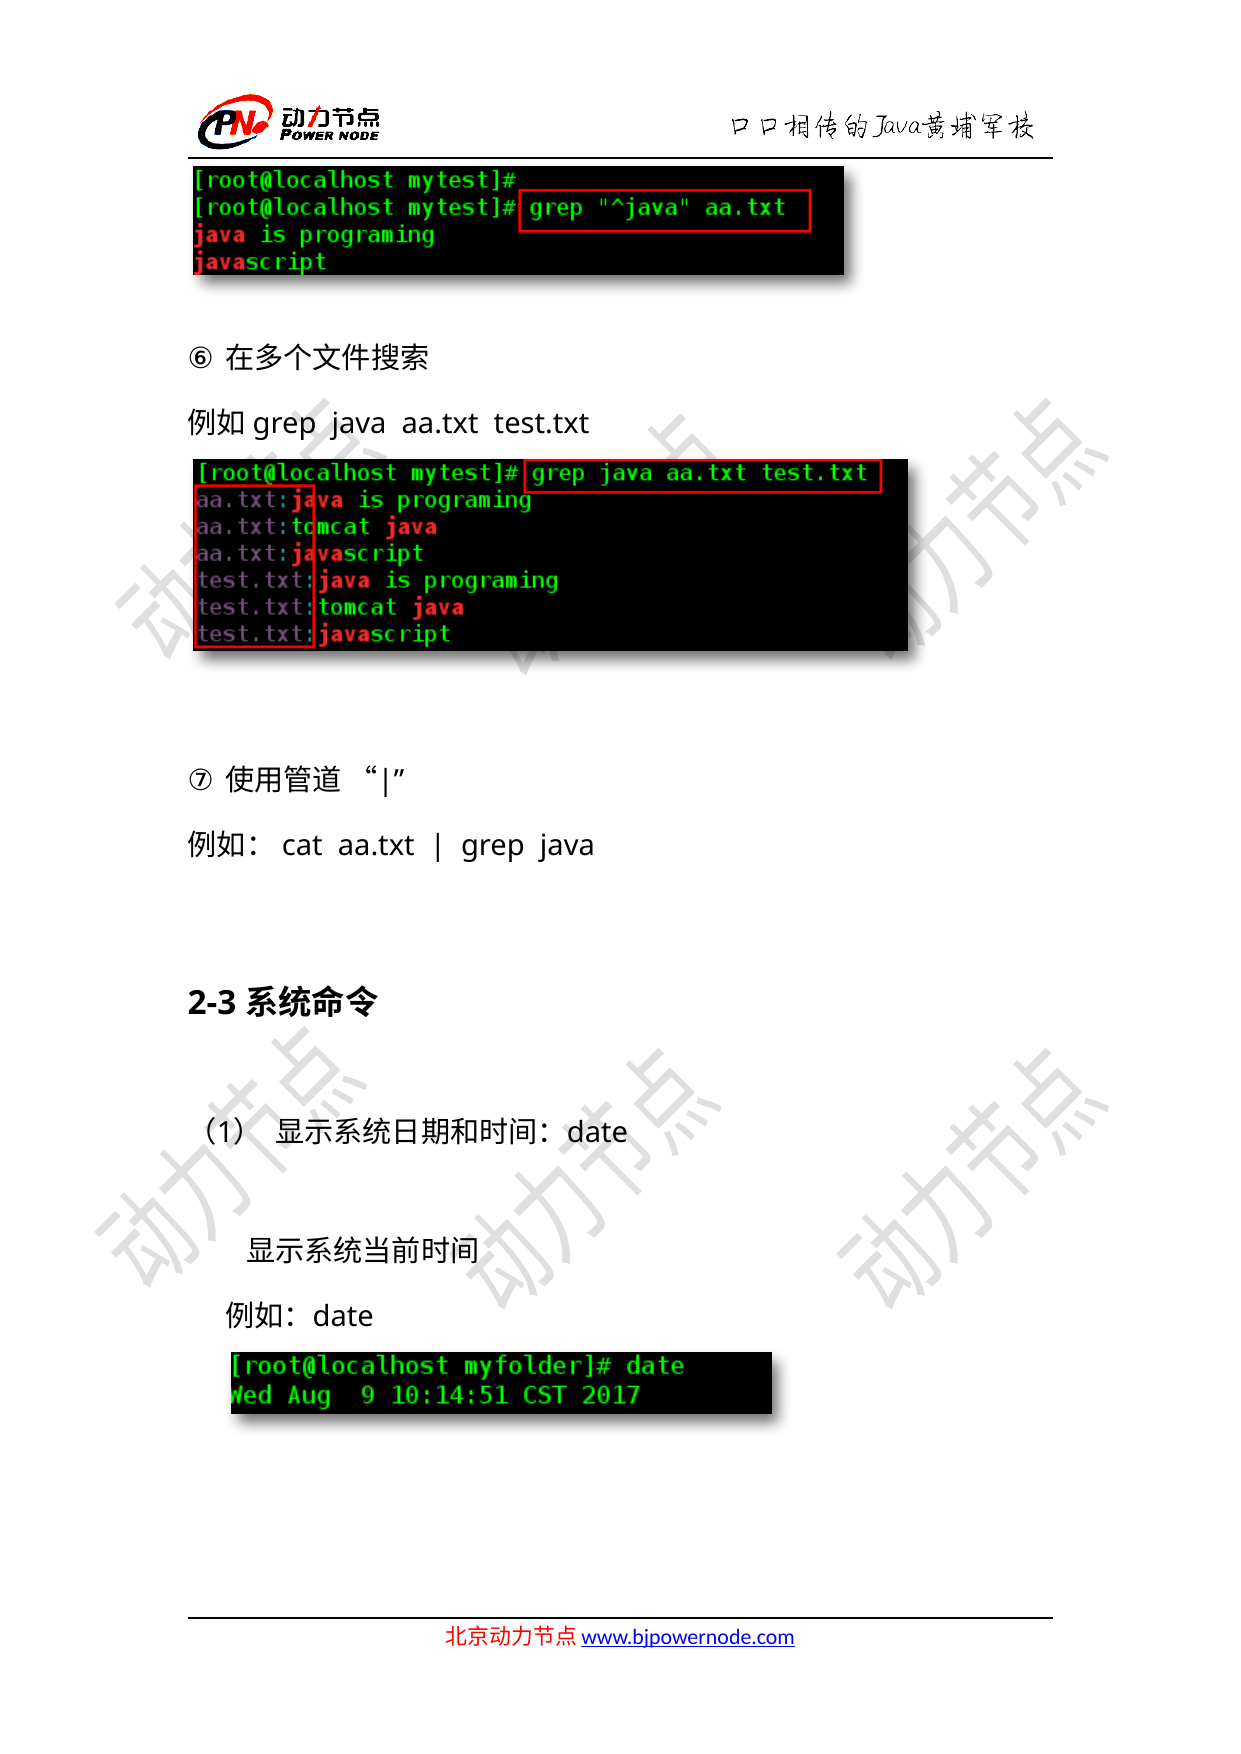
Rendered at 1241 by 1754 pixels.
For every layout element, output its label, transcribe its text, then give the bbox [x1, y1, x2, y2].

subtitle 2-3 系统命令 [187, 968, 1053, 1033]
text 例如： cat aa.txt | grep java [187, 811, 1053, 876]
subtitle 显示系统日期和时间：date [187, 1097, 1053, 1162]
picture [193, 166, 844, 275]
list 例如：date [225, 1281, 1053, 1346]
list 使用管道 “|” [187, 746, 1053, 811]
picture [187, 88, 1053, 155]
picture [231, 1352, 772, 1414]
text 显示系统当前时间 [187, 1216, 1053, 1281]
text 例如 grep java aa.txt test.txt [187, 388, 1053, 453]
picture [193, 459, 908, 651]
list 在多个文件搜索 [187, 323, 1053, 388]
